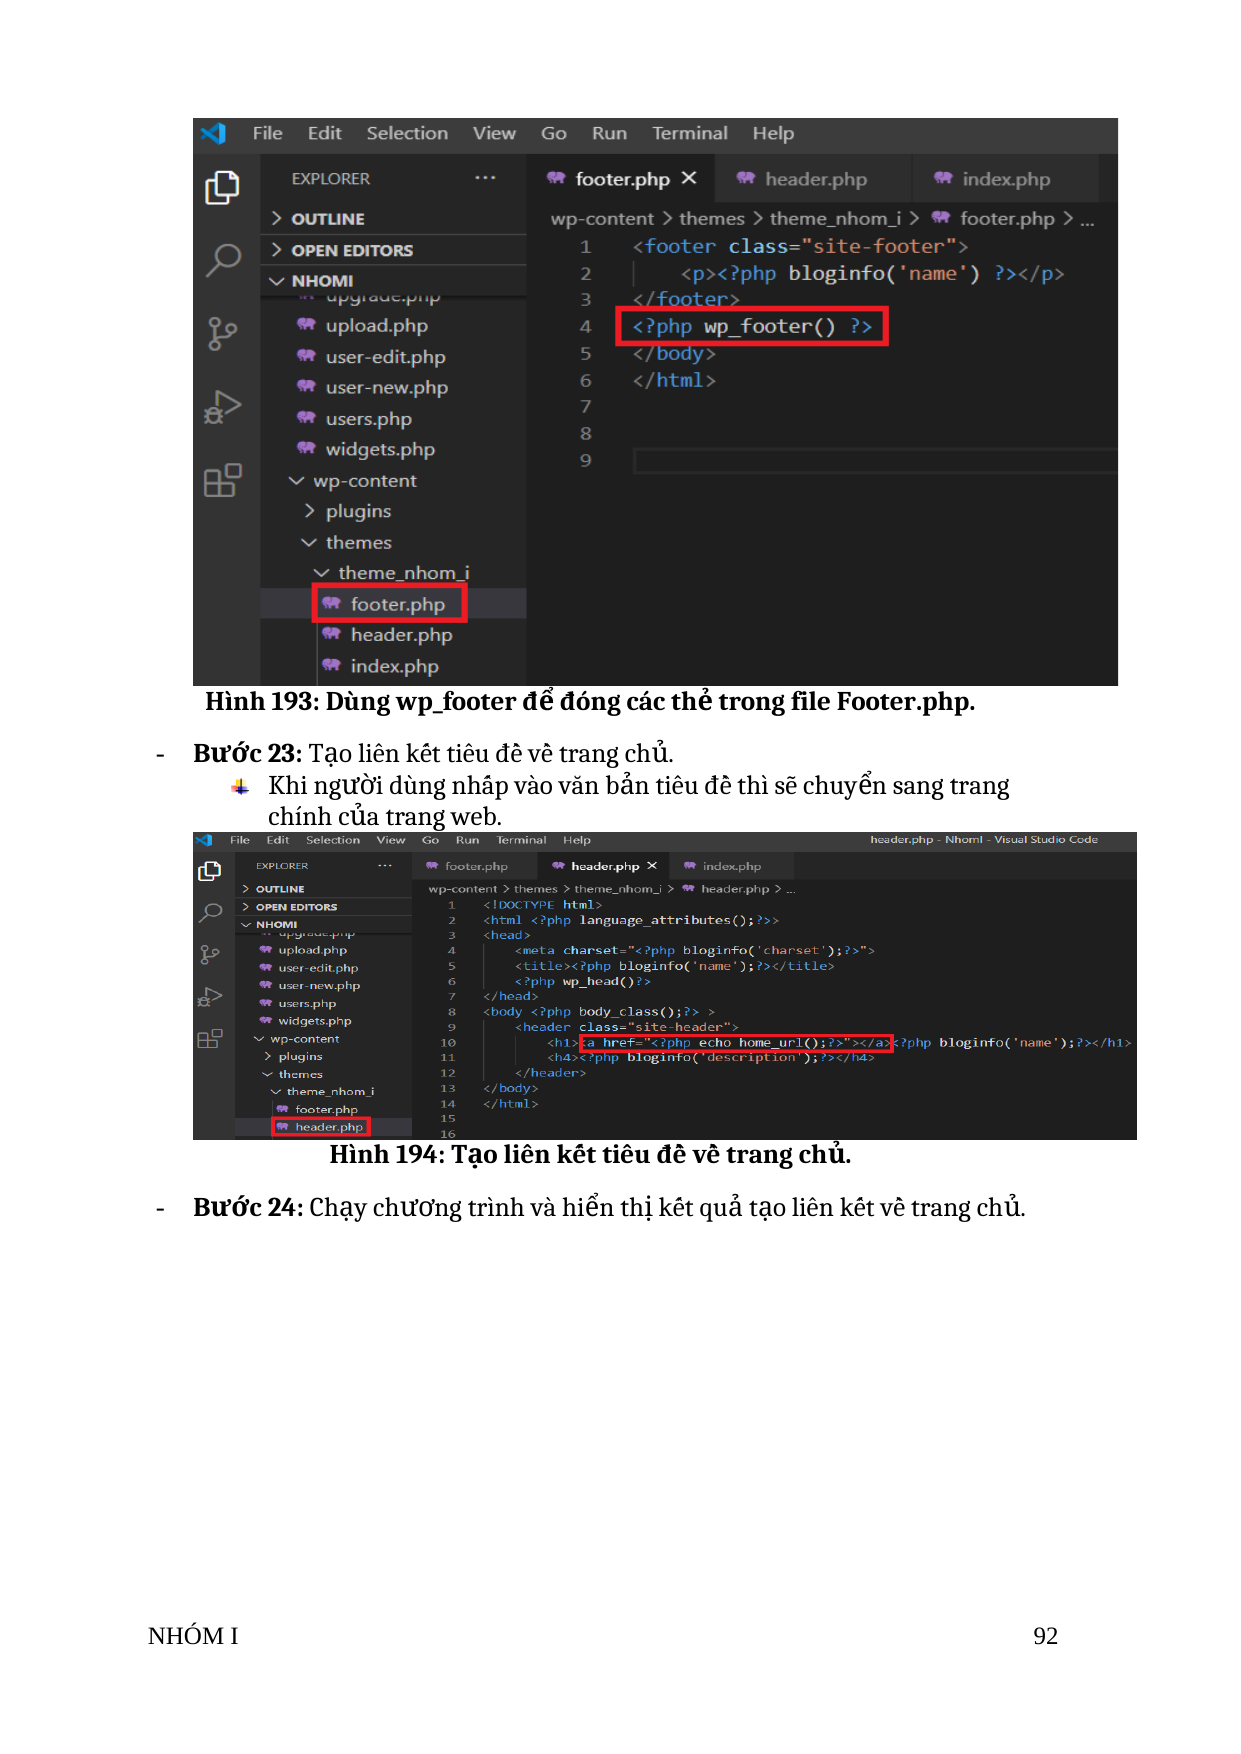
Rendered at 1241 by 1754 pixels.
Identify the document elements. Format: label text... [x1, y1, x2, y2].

text Hình 194: Tạo liên kết tiêu đề về trang chủ. [118, 1139, 1063, 1171]
list Khi người dùng nhấp vào văn bản tiêu đề thì sẽ chuyển sang trang chính của trang web. [231, 770, 1063, 832]
picture [193, 832, 1137, 1140]
picture [193, 118, 1119, 686]
text Hình 193: Dùng wp_footer để đóng các thẻ trong file Footer.php. [118, 686, 1063, 717]
list Bước 24: Chạy chương trình và hiển thị kết quả tạo liên kết về trang chủ. [156, 1191, 1063, 1223]
picture [231, 777, 249, 795]
list Bước 23: Tạo liên kết tiêu đề về trang chủ. [156, 738, 1063, 770]
